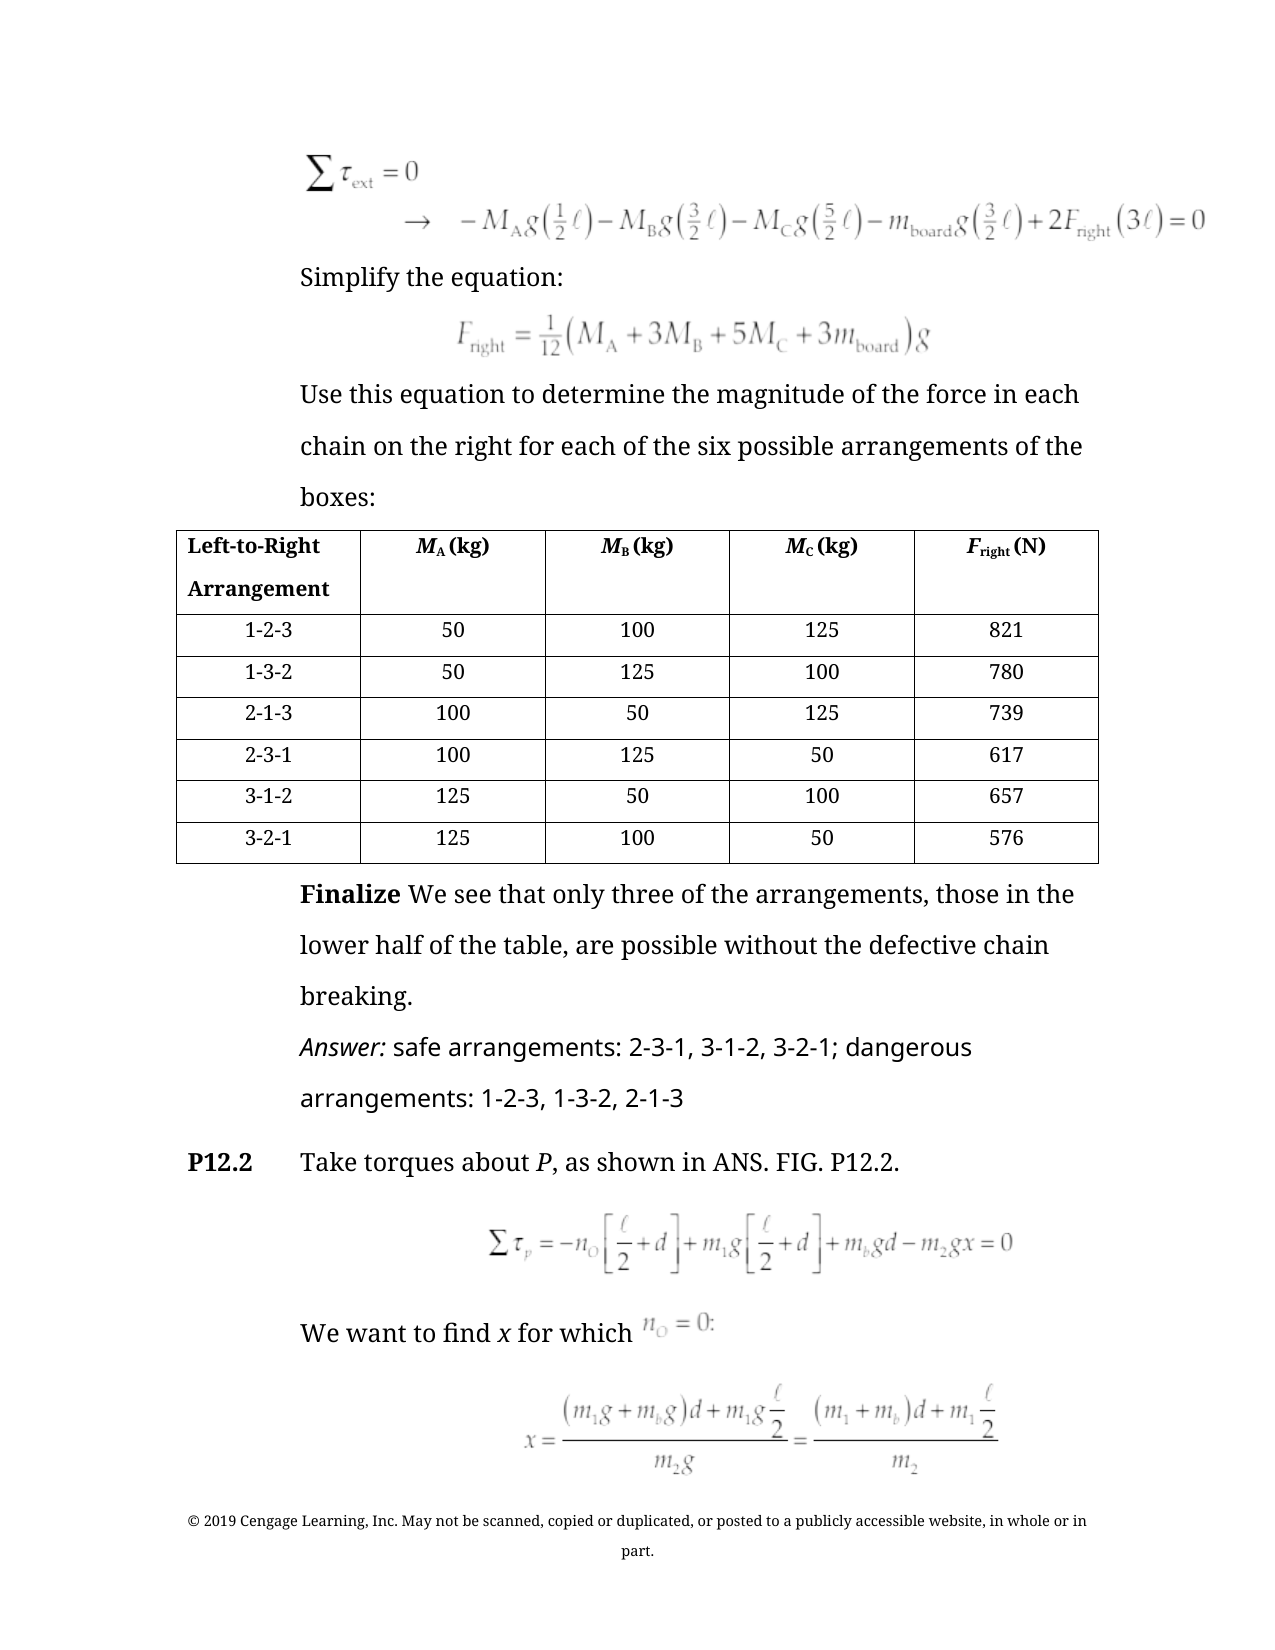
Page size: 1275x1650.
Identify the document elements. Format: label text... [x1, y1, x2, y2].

table_cell 100 [361, 740, 545, 780]
table_cell 100 [730, 781, 914, 822]
table_cell 100 [546, 823, 729, 863]
table_header MC (kg) [730, 531, 914, 614]
table_cell 739 [915, 698, 1098, 739]
table_header MB (kg) [546, 531, 729, 614]
table_cell 100 [361, 698, 545, 739]
text Finalize We see that only three of the arrangements, those in the lower half of the table, are possible without the defective chain breaking. [300, 877, 1087, 1013]
table_cell 125 [546, 657, 729, 697]
table_cell 1-3-2 [177, 657, 360, 697]
table_cell 125 [730, 698, 914, 739]
table_cell 125 [546, 740, 729, 780]
table_header MA (kg) [361, 531, 545, 614]
text Use this equation to determine the magnitude of the force in each chain on the right for each of the six possible arrangements of the boxes: [300, 377, 1087, 513]
table_cell 2-3-1 [177, 740, 360, 780]
text Simplify the equation: [300, 259, 1087, 293]
table_cell 50 [546, 698, 729, 739]
table_cell 50 [361, 657, 545, 697]
text We want to find x for which [187, 1306, 1087, 1360]
table_cell 576 [915, 823, 1098, 863]
table_cell 821 [915, 615, 1098, 656]
table_header Left-to-Right Arrangement [177, 531, 360, 614]
table_cell 125 [361, 781, 545, 822]
table_cell 50 [361, 615, 545, 656]
table_cell 617 [915, 740, 1098, 780]
text Answer: safe arrangements: 2-3-1, 3-1-2, 3-2-1; dangerous arrangements: 1-2-3, 1-3-2, 2-1-3 [300, 1030, 1087, 1115]
table_cell 125 [361, 823, 545, 863]
table_cell 100 [546, 615, 729, 656]
table_cell 657 [915, 781, 1098, 822]
table_cell 780 [915, 657, 1098, 697]
table_cell 100 [730, 657, 914, 697]
table_cell 50 [730, 823, 914, 863]
table_cell 1-2-3 [177, 615, 360, 656]
table_header Fright (N) [915, 531, 1098, 614]
table_cell 50 [546, 781, 729, 822]
table_cell 3-1-2 [177, 781, 360, 822]
text P12.2 Take torques about P, as shown in ANS. FIG. P12.2. [187, 1144, 1087, 1178]
table_cell 3-2-1 [177, 823, 360, 863]
table_cell 2-1-3 [177, 698, 360, 739]
table_cell 50 [730, 740, 914, 780]
table_cell 125 [730, 615, 914, 656]
